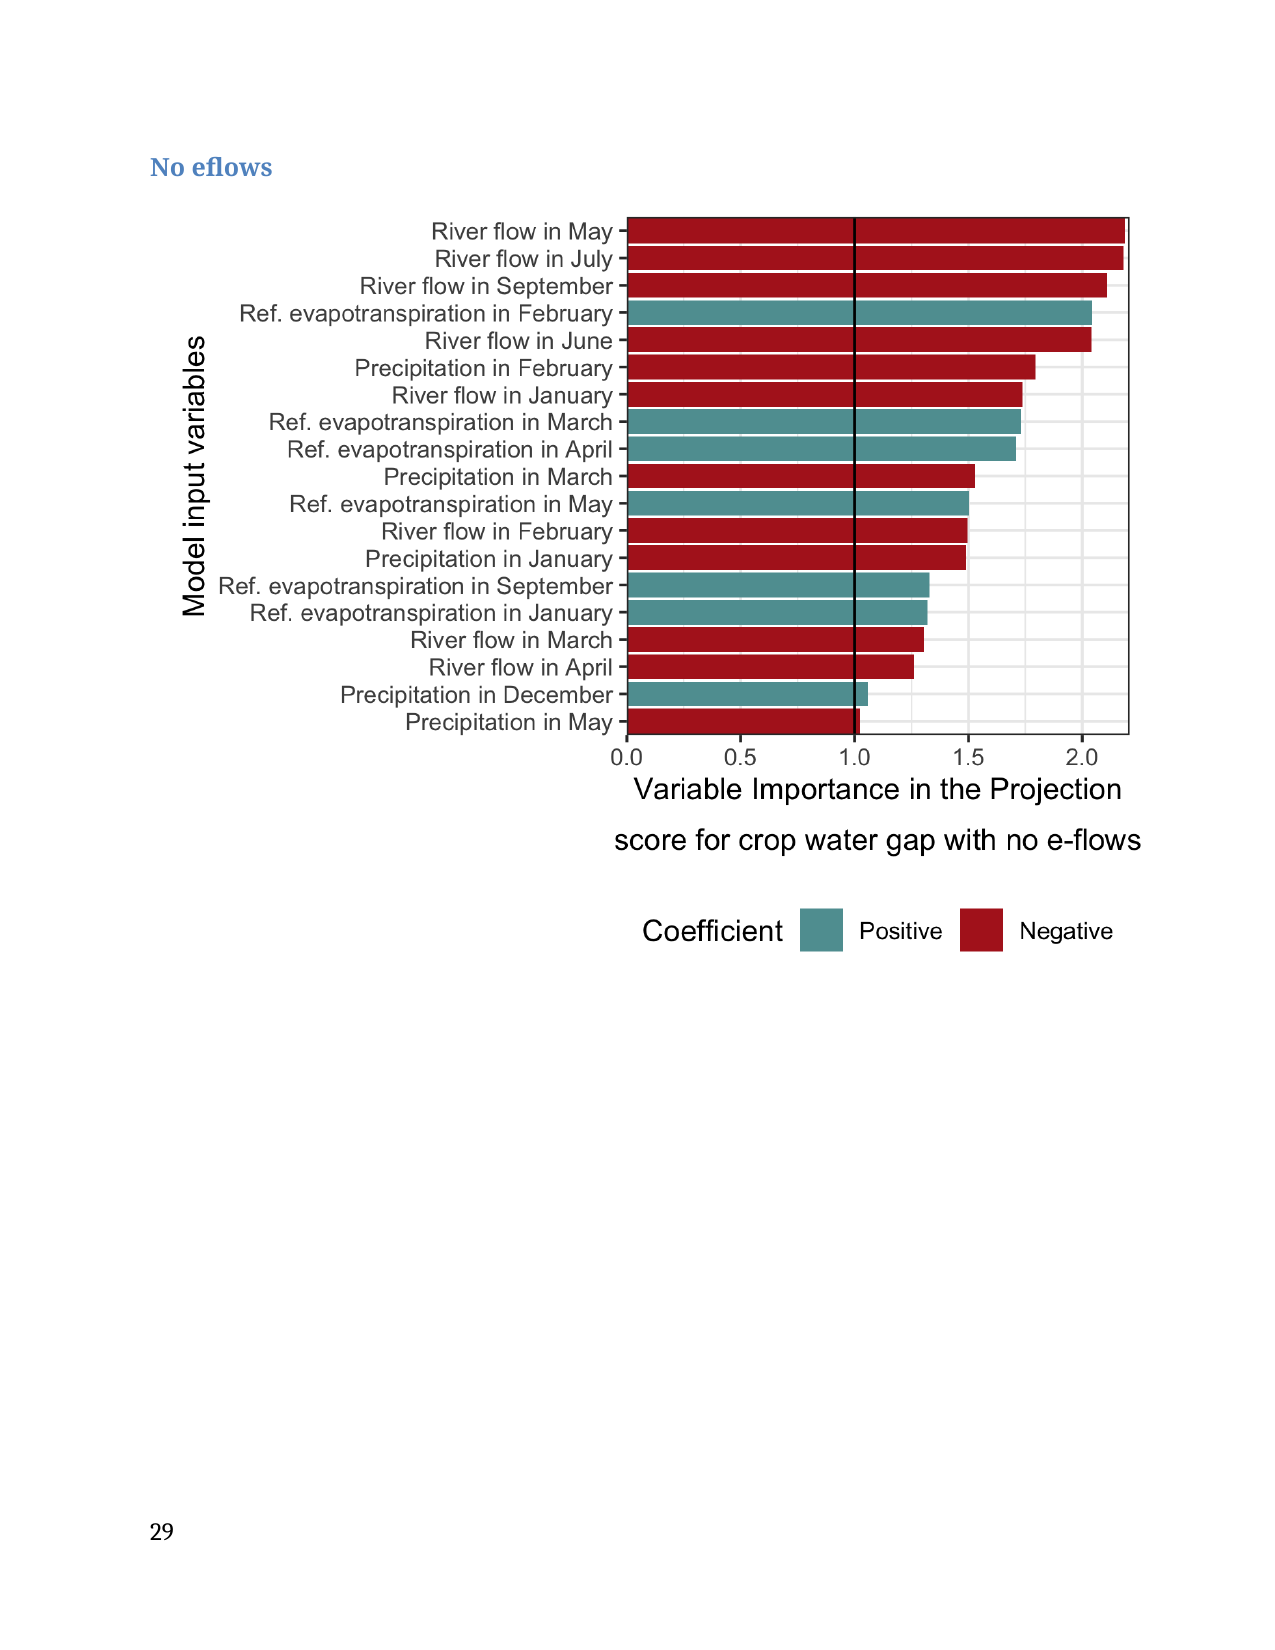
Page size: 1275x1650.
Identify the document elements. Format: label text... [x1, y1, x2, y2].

subtitle No eflows [150, 150, 1125, 184]
picture [168, 202, 1144, 983]
